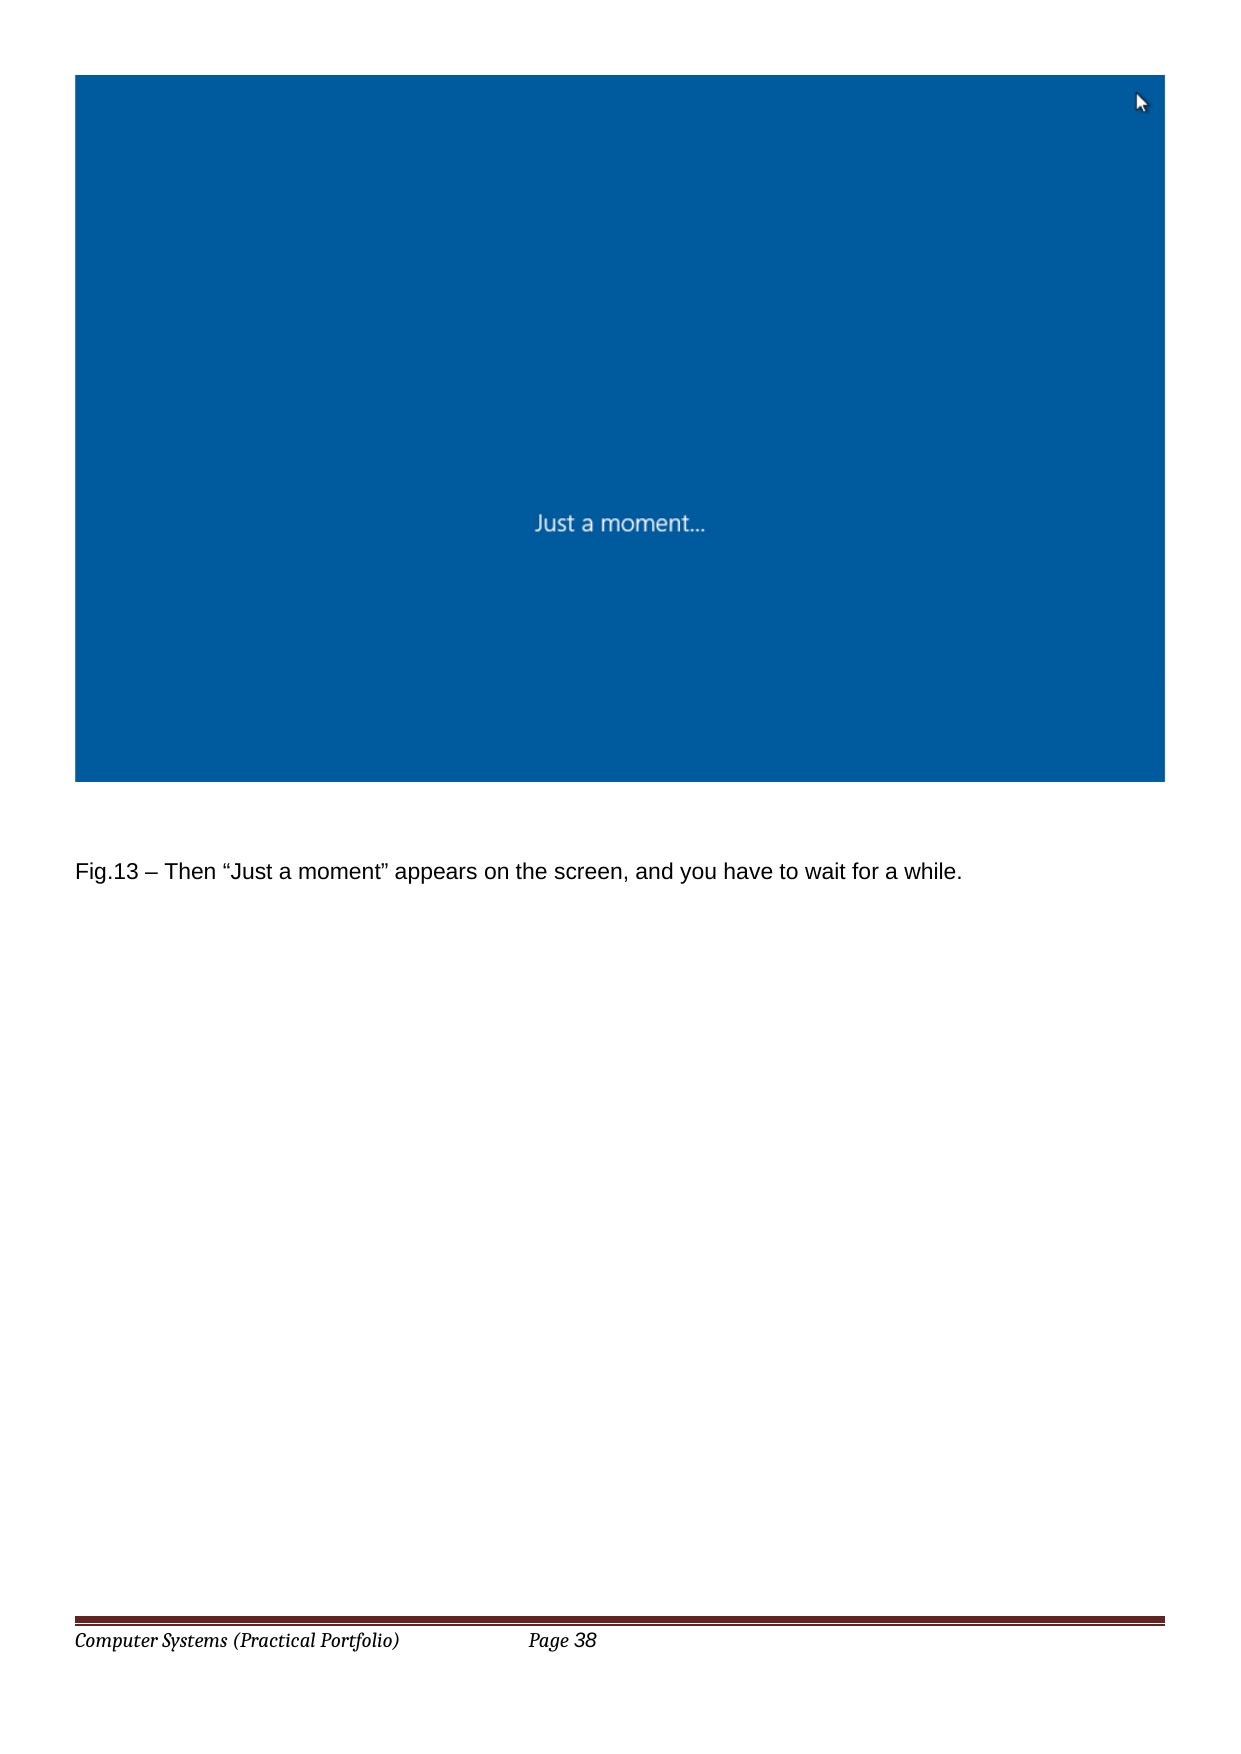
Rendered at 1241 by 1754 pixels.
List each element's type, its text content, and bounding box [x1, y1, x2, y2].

picture [75, 75, 1166, 782]
text Fig.13 – Then “Just a moment” appears on the screen, and you have to wait for a while. [75, 858, 1165, 884]
